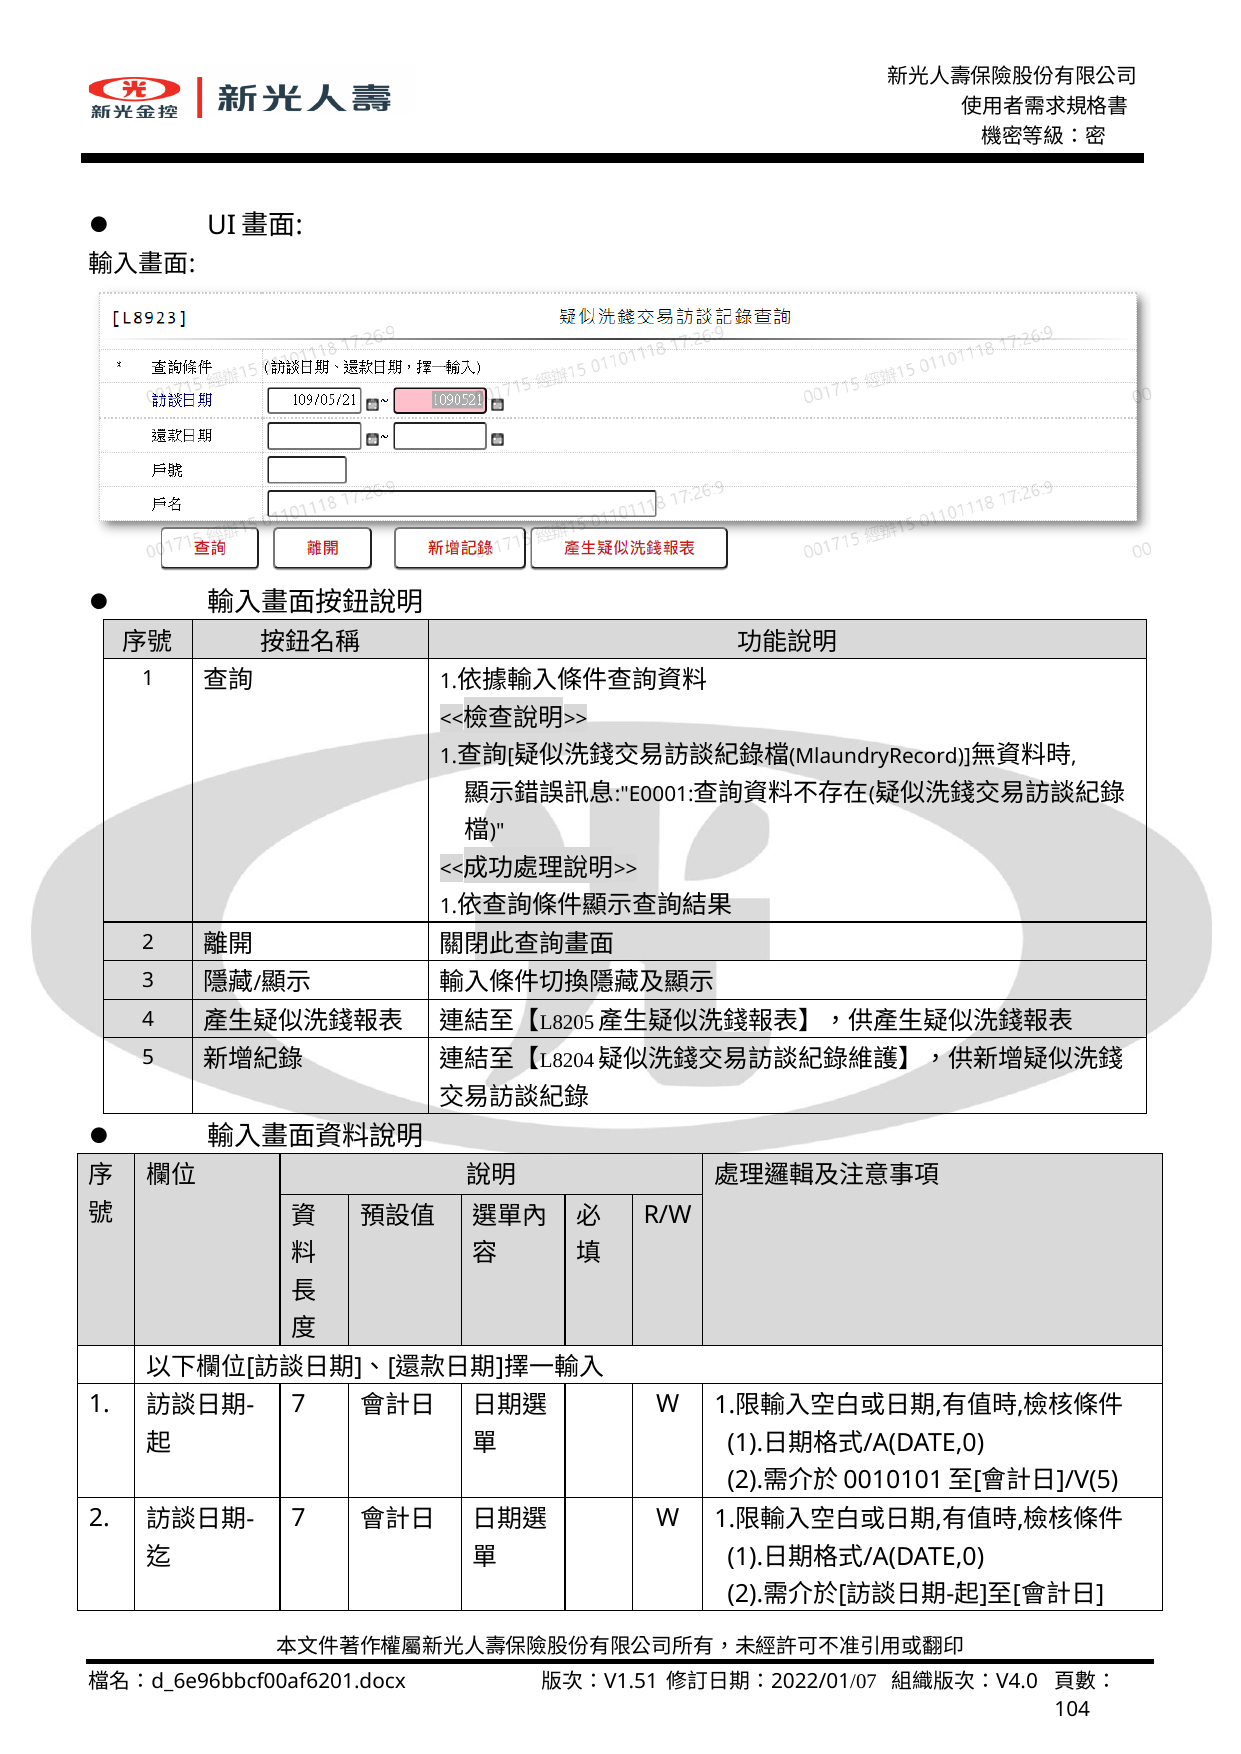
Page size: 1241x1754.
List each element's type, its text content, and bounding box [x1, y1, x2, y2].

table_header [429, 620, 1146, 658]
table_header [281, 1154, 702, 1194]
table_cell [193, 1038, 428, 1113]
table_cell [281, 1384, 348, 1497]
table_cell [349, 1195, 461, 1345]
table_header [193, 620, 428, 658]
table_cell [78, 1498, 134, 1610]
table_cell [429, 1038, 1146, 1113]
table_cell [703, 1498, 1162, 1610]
picture [1147, 713, 1215, 1166]
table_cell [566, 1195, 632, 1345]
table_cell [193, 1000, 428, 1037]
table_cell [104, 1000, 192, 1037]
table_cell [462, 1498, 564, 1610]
picture [88, 61, 414, 118]
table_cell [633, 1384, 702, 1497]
list 輸入畫面資料說明 [89, 1114, 1152, 1153]
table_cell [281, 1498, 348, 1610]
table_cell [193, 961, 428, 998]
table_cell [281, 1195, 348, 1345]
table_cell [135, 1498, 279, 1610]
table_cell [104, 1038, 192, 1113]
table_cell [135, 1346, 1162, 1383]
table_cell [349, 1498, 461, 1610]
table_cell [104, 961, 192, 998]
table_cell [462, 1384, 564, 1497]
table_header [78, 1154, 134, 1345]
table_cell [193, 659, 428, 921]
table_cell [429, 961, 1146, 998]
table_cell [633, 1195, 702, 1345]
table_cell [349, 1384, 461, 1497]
list UI畫面: [89, 203, 1152, 242]
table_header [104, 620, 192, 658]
picture [88, 281, 1152, 579]
list 輸入畫面按鈕說明 [89, 580, 1152, 619]
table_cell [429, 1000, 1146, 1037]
picture [25, 713, 103, 1166]
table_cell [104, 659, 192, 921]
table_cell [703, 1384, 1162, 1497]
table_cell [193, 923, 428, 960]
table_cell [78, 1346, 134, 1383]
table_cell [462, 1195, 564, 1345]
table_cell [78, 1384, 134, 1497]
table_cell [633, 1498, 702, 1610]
text 輸入畫面: [89, 242, 1152, 281]
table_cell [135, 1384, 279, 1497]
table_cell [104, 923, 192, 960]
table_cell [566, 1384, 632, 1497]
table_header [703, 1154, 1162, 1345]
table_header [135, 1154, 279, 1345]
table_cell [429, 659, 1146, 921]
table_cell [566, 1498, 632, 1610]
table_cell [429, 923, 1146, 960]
